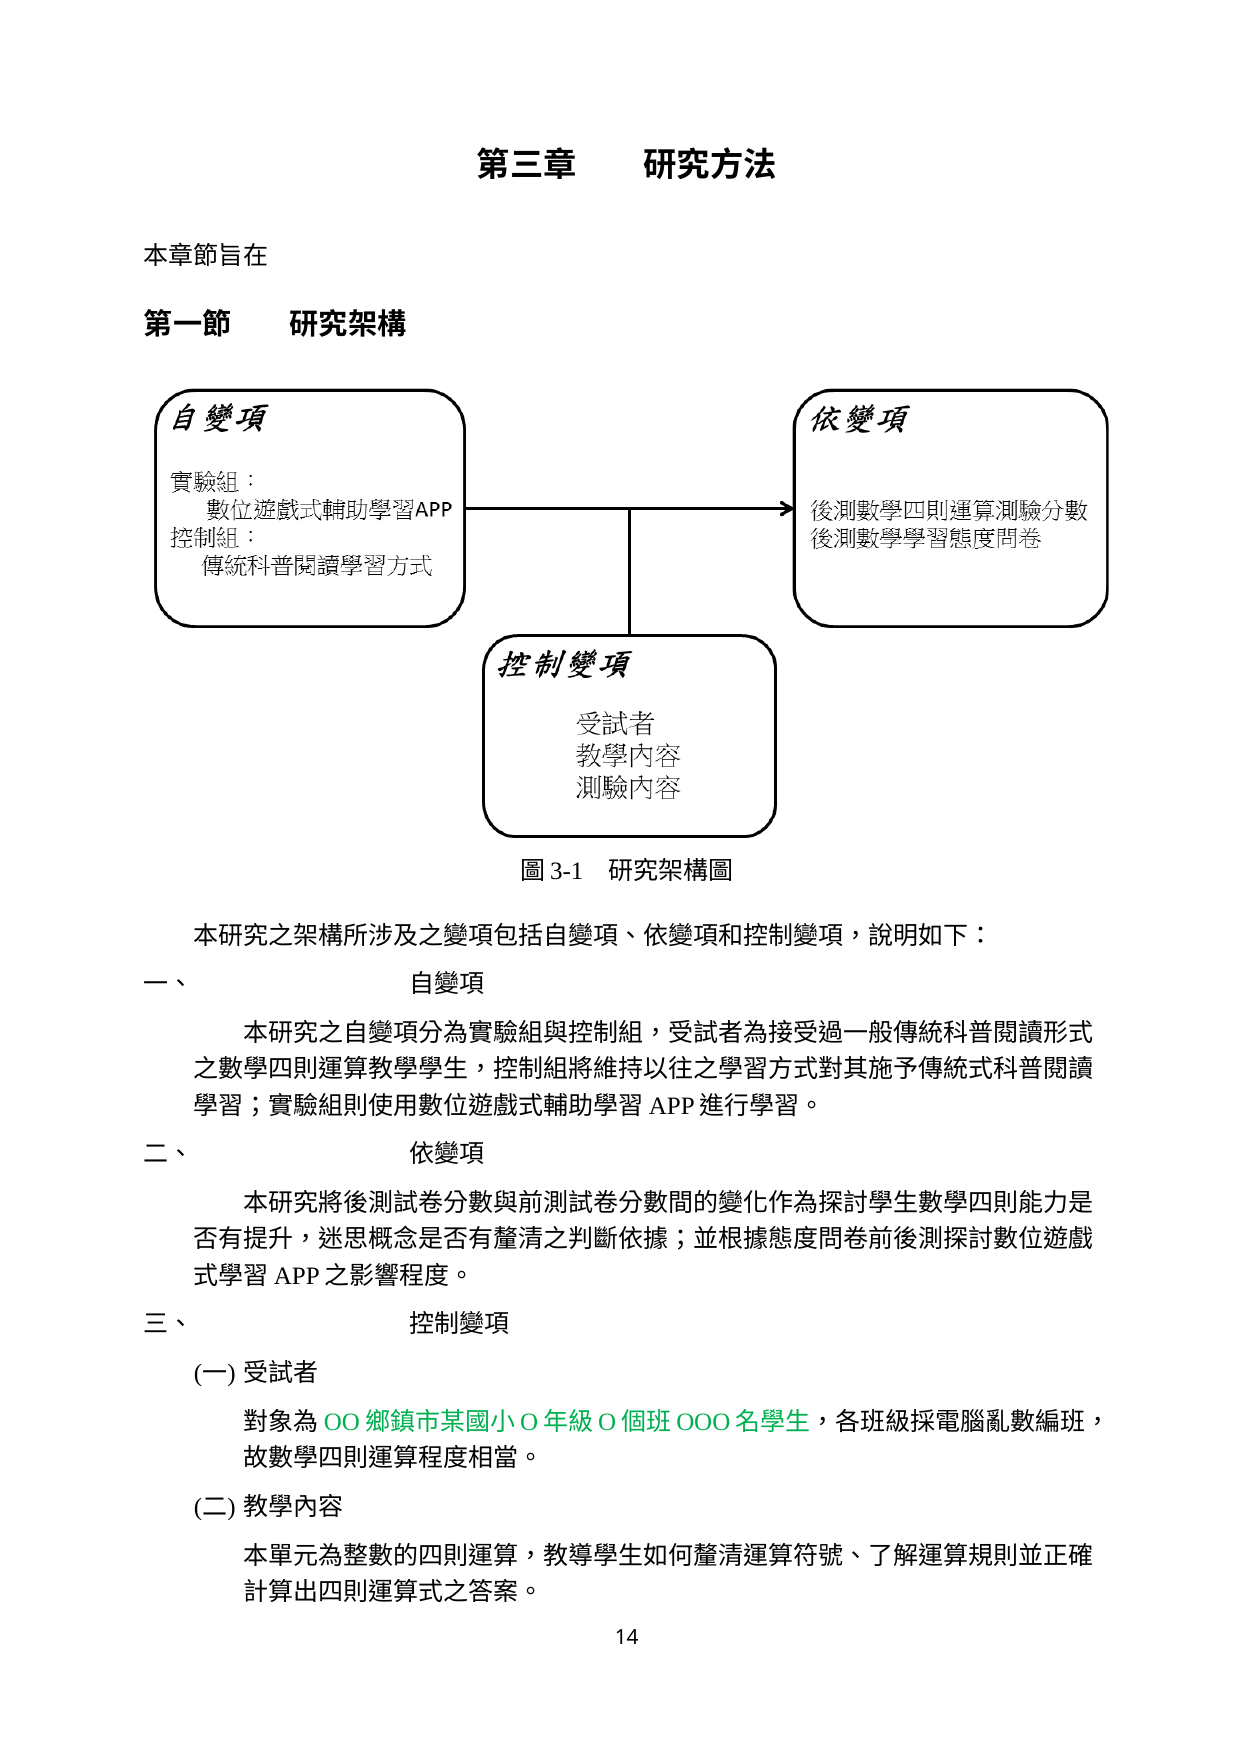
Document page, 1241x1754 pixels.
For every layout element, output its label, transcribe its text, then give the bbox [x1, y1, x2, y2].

text 第三章 研究方法 [144, 137, 1109, 186]
text 圖3-1 研究架構圖 [144, 850, 1109, 886]
text 本章節旨在 [144, 236, 1109, 272]
text 本研究之架構所涉及之變項包括自變項、依變項和控制變項，說明如下： [144, 915, 1109, 951]
list 教學內容 [194, 1486, 1109, 1523]
list 受試者 [194, 1353, 1109, 1389]
list 控制變項 [144, 1304, 1109, 1340]
list 依變項 [144, 1134, 1109, 1170]
text 對象為OO鄉鎮市某國小O年級O個班OOO名學生，各班級採電腦亂數編班，故數學四則運算程度相當。 [244, 1401, 1109, 1474]
picture [144, 385, 1109, 838]
text 本單元為整數的四則運算，教導學生如何釐清運算符號、了解運算規則並正確計算出四則運算式之答案。 [244, 1535, 1109, 1608]
text 本研究之自變項分為實驗組與控制組，受試者為接受過一般傳統科普閱讀形式之數學四則運算教學學生，控制組將維持以往之學習方式對其施予傳統式科普閱讀學習；實驗組則使用數位遊戲式輔助學習APP進行學習。 [194, 1013, 1109, 1121]
list 自變項 [144, 964, 1109, 1000]
text 本研究將後測試卷分數與前測試卷分數間的變化作為探討學生數學四則能力是否有提升，迷思概念是否有釐清之判斷依據；並根據態度問卷前後測探討數位遊戲式學習APP之影響程度。 [194, 1183, 1109, 1291]
text 第一節 研究架構 [144, 301, 1109, 343]
